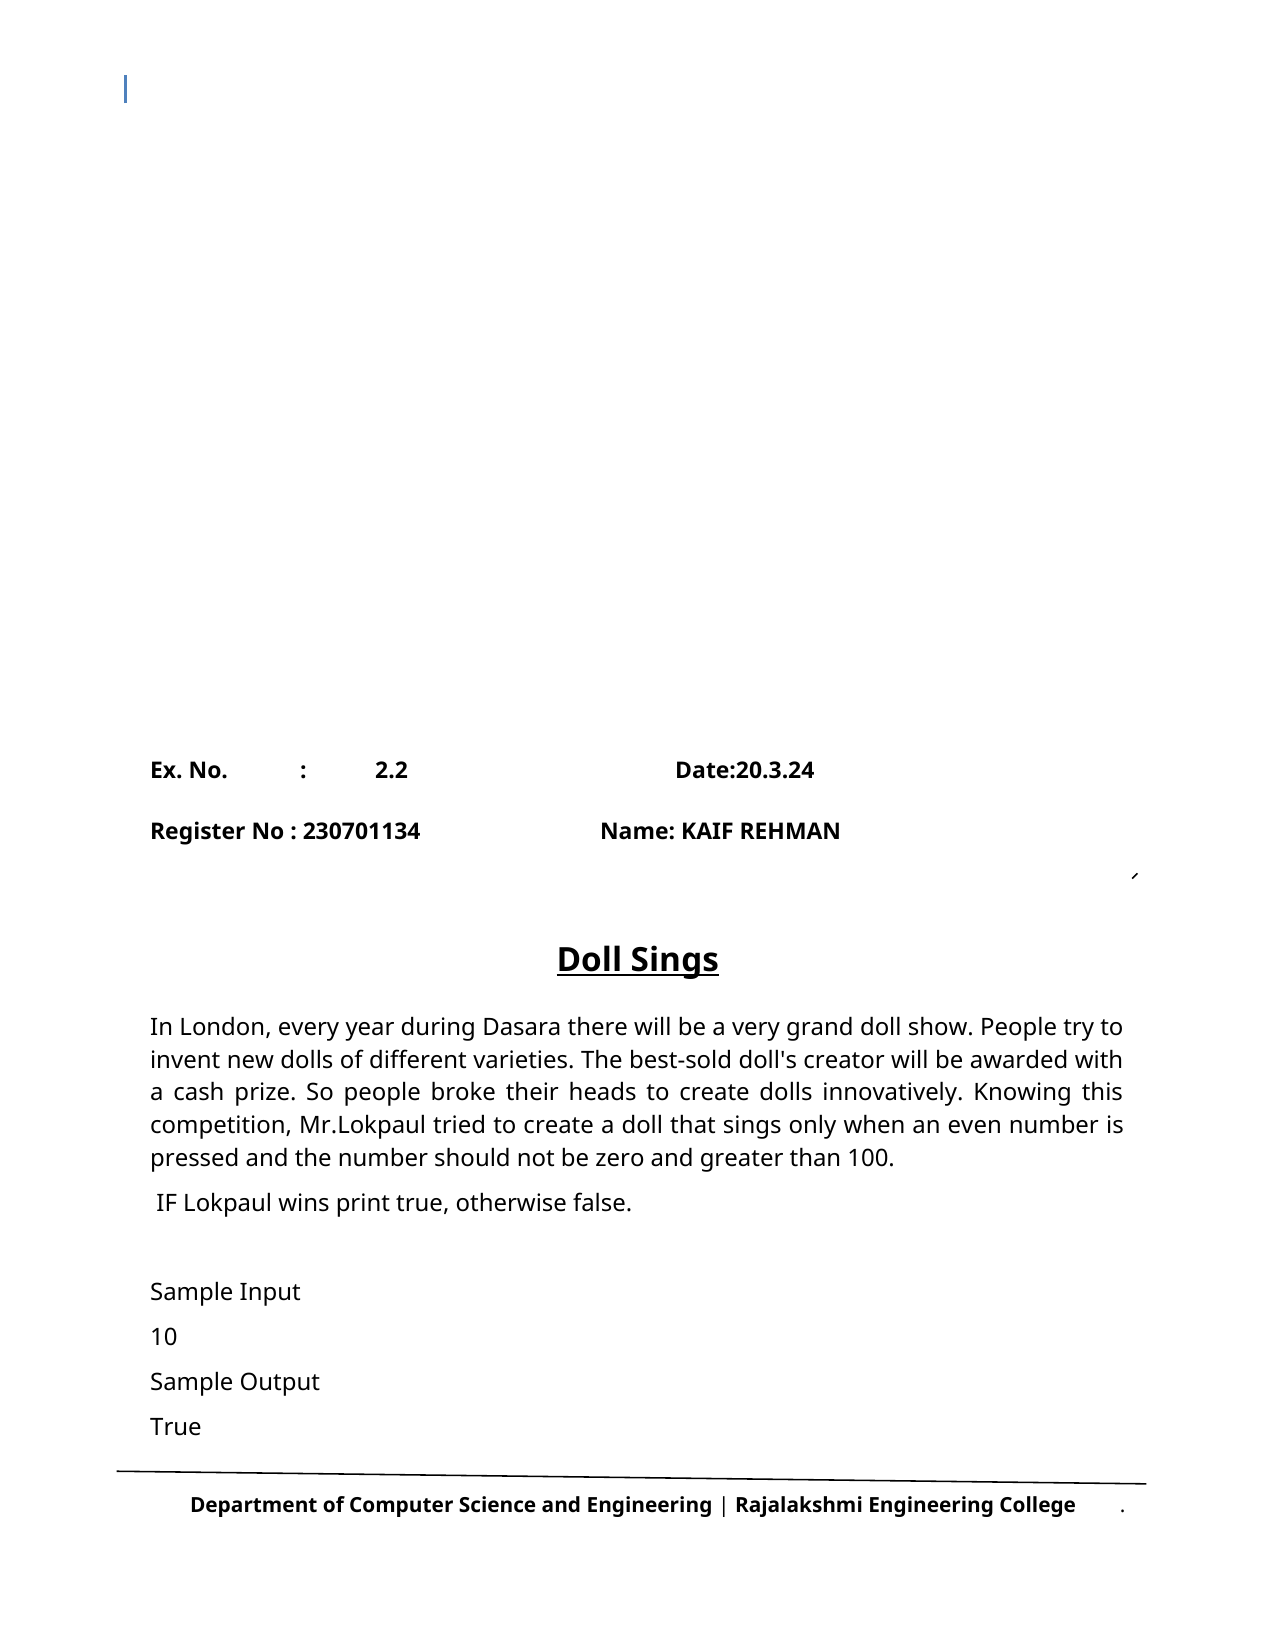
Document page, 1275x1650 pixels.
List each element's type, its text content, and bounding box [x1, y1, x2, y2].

text Doll Sings [150, 935, 1125, 981]
text IF Lokpaul wins print true, otherwise false. [150, 1186, 1125, 1218]
text True [150, 1410, 1125, 1442]
text Sample Input [150, 1274, 1125, 1307]
text Ex. No. : 2.2 Date:20.3.24 [150, 754, 1125, 785]
text 10 [150, 1319, 1125, 1352]
text In London, every year during Dasara there will be a very grand doll show. People try to invent new dolls of different varieties. The best-sold doll's creator will be awarded with a cash prize. So people broke their heads to create dolls innovatively. Knowing this competition, Mr.Lokpaul tried to create a doll that sings only when an even number is pressed and the number should not be zero and greater than 100. [150, 1010, 1125, 1173]
text Sample Output [150, 1364, 1125, 1397]
text Register No : 230701134 Name: KAIF REHMAN [150, 814, 1125, 846]
